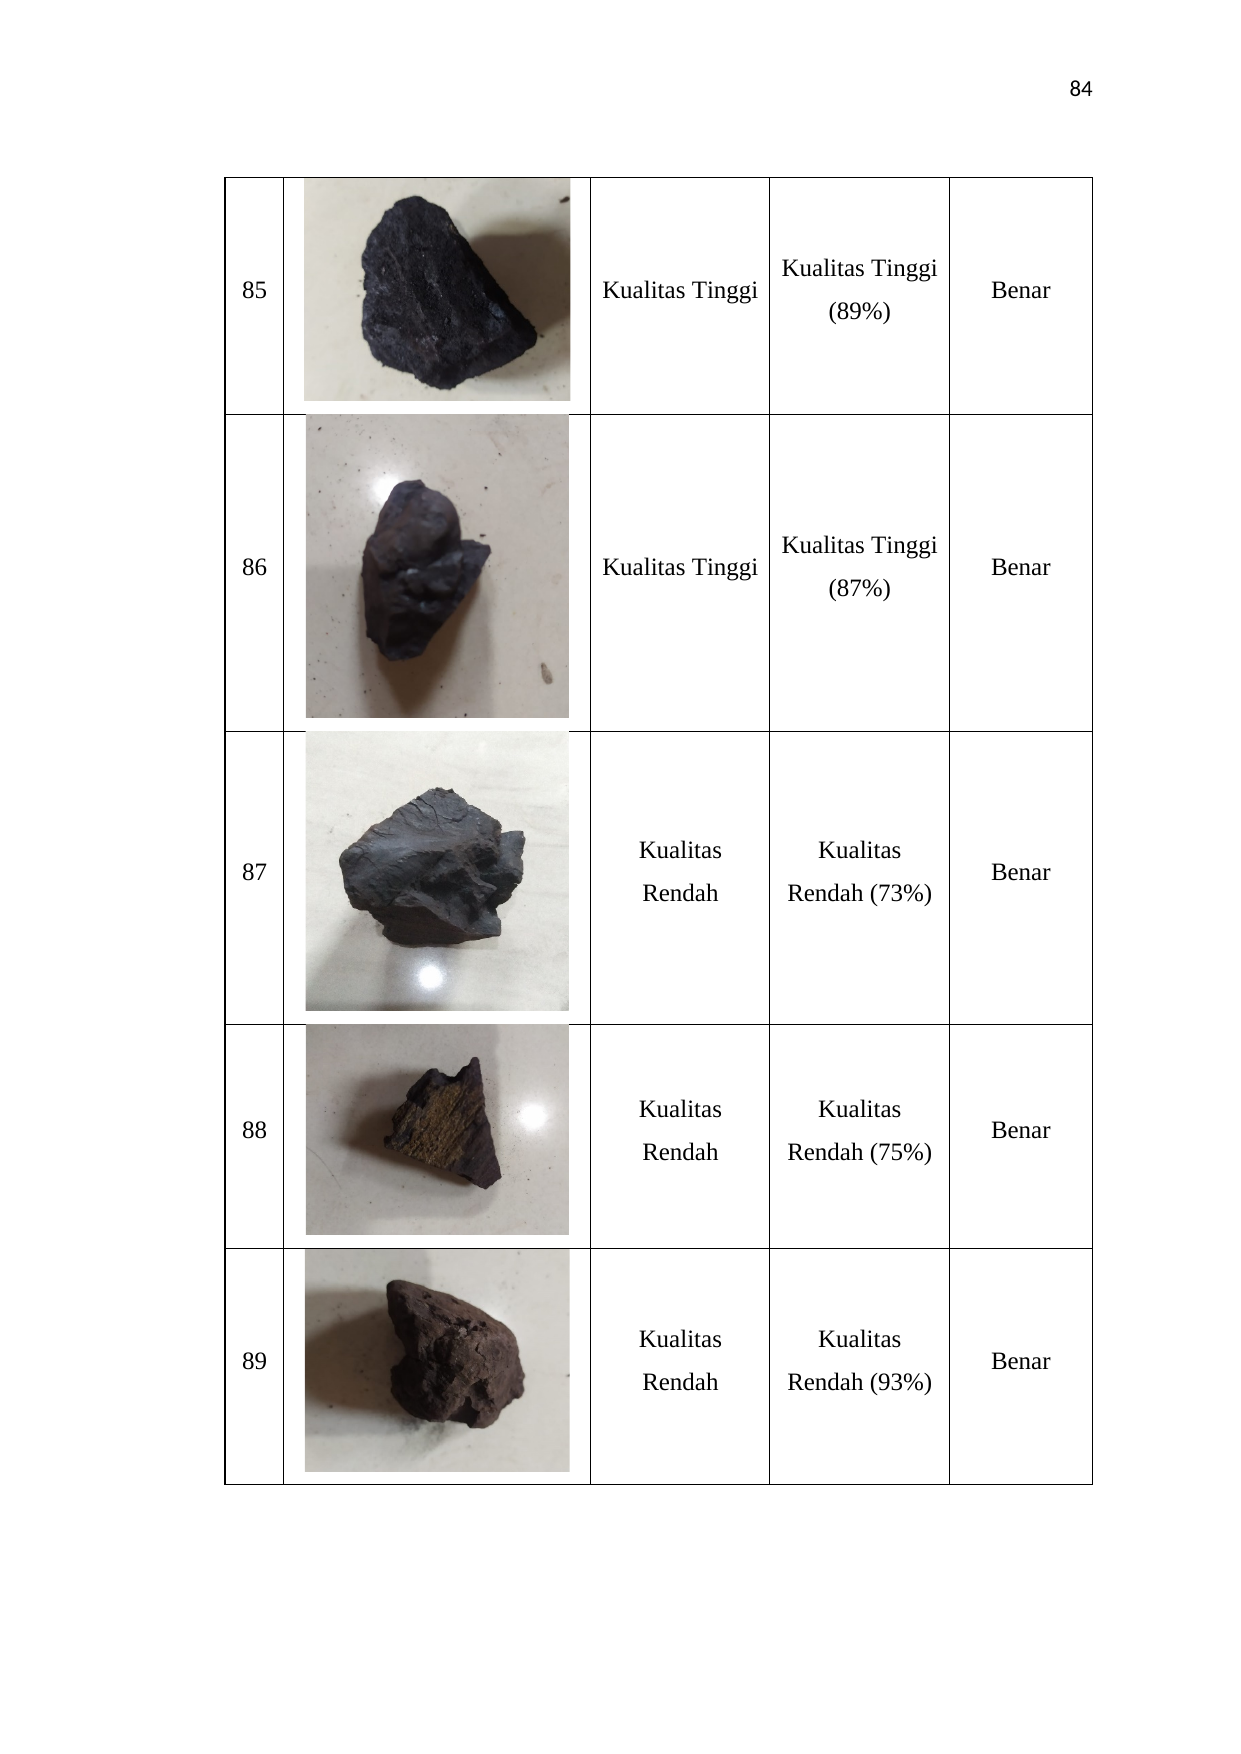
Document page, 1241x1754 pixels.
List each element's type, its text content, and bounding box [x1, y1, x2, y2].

table_cell [284, 415, 590, 731]
table_cell [284, 1249, 590, 1484]
table_cell 87 [226, 732, 283, 1023]
table_cell 89 [226, 1249, 283, 1484]
table_cell Kualitas Rendah [591, 1249, 769, 1484]
table_cell 86 [226, 415, 283, 731]
table_cell Kualitas Rendah [591, 1025, 769, 1248]
table_cell Benar [950, 732, 1092, 1023]
table_cell Kualitas Tinggi (87%) [770, 415, 949, 731]
table_cell Benar [950, 178, 1092, 413]
table_cell 85 [226, 178, 283, 413]
table_cell Kualitas Tinggi [591, 178, 769, 413]
table_cell [284, 732, 590, 1023]
table_cell Kualitas Tinggi (89%) [770, 178, 949, 413]
picture [305, 731, 569, 1011]
picture [305, 414, 569, 718]
table_cell Benar [950, 1249, 1092, 1484]
table_cell [284, 178, 590, 413]
picture [304, 1249, 570, 1472]
table_cell Kualitas Rendah (73%) [770, 732, 949, 1023]
picture [305, 1024, 569, 1235]
table_cell Kualitas Rendah (93%) [770, 1249, 949, 1484]
table_cell Kualitas Rendah [591, 732, 769, 1023]
table_cell Benar [950, 1025, 1092, 1248]
picture [304, 178, 571, 401]
table_cell Benar [950, 415, 1092, 731]
table_cell 88 [226, 1025, 283, 1248]
table_cell Kualitas Rendah (75%) [770, 1025, 949, 1248]
table_cell [284, 1025, 590, 1248]
table_cell Kualitas Tinggi [591, 415, 769, 731]
